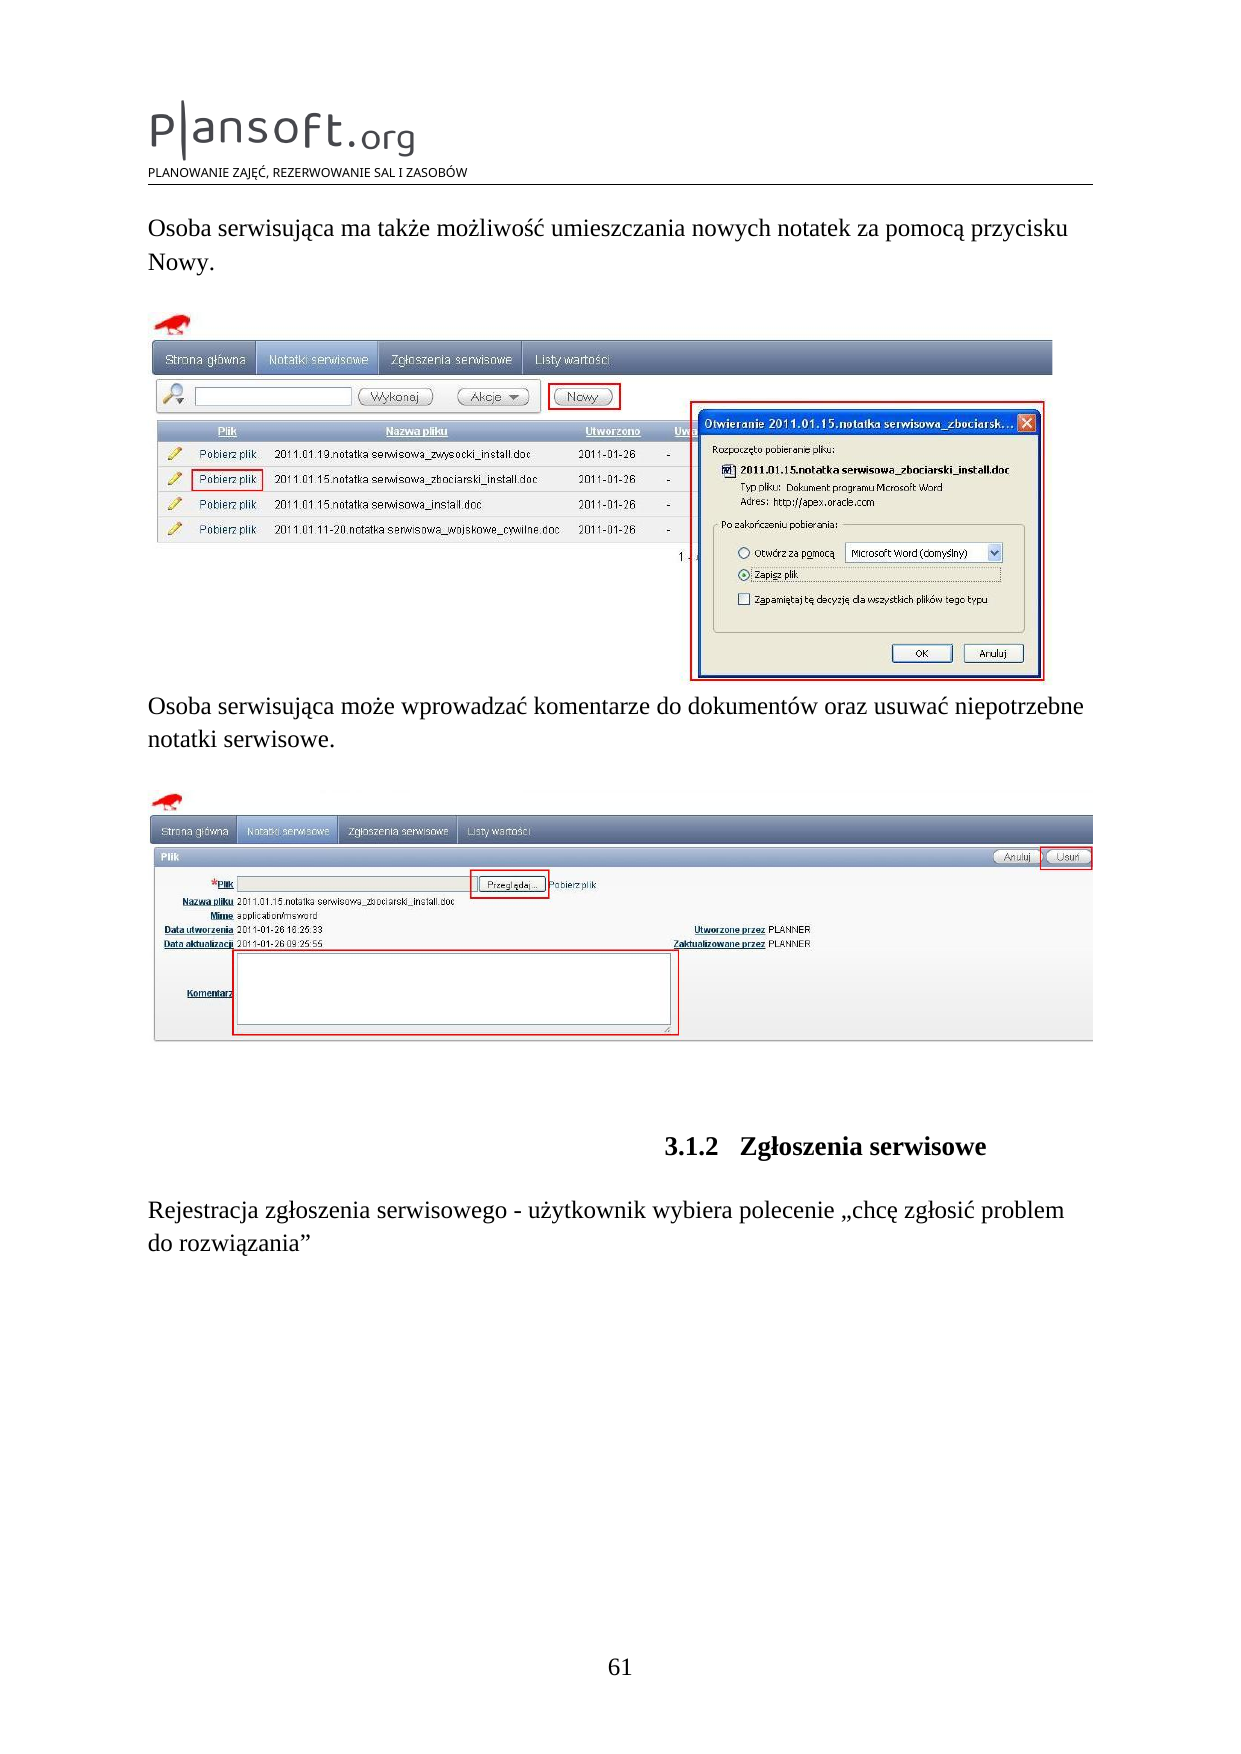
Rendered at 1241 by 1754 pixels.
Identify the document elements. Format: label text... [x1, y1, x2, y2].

text Osoba serwisująca ma także możliwość umieszczania nowych notatek za pomocą przycisku Nowy. [148, 213, 1093, 275]
picture [147, 312, 1053, 687]
picture [147, 73, 418, 165]
subtitle Zgłoszenia serwisowe [664, 1130, 1093, 1161]
picture [147, 790, 1093, 1047]
text Osoba serwisująca może wprowadzać komentarze do dokumentów oraz usuwać niepotrzebne notatki serwisowe. [148, 691, 1093, 753]
text Rejestracja zgłoszenia serwisowego - użytkownik wybiera polecenie „chcę zgłosić problem do rozwiązania” [148, 1195, 1093, 1256]
